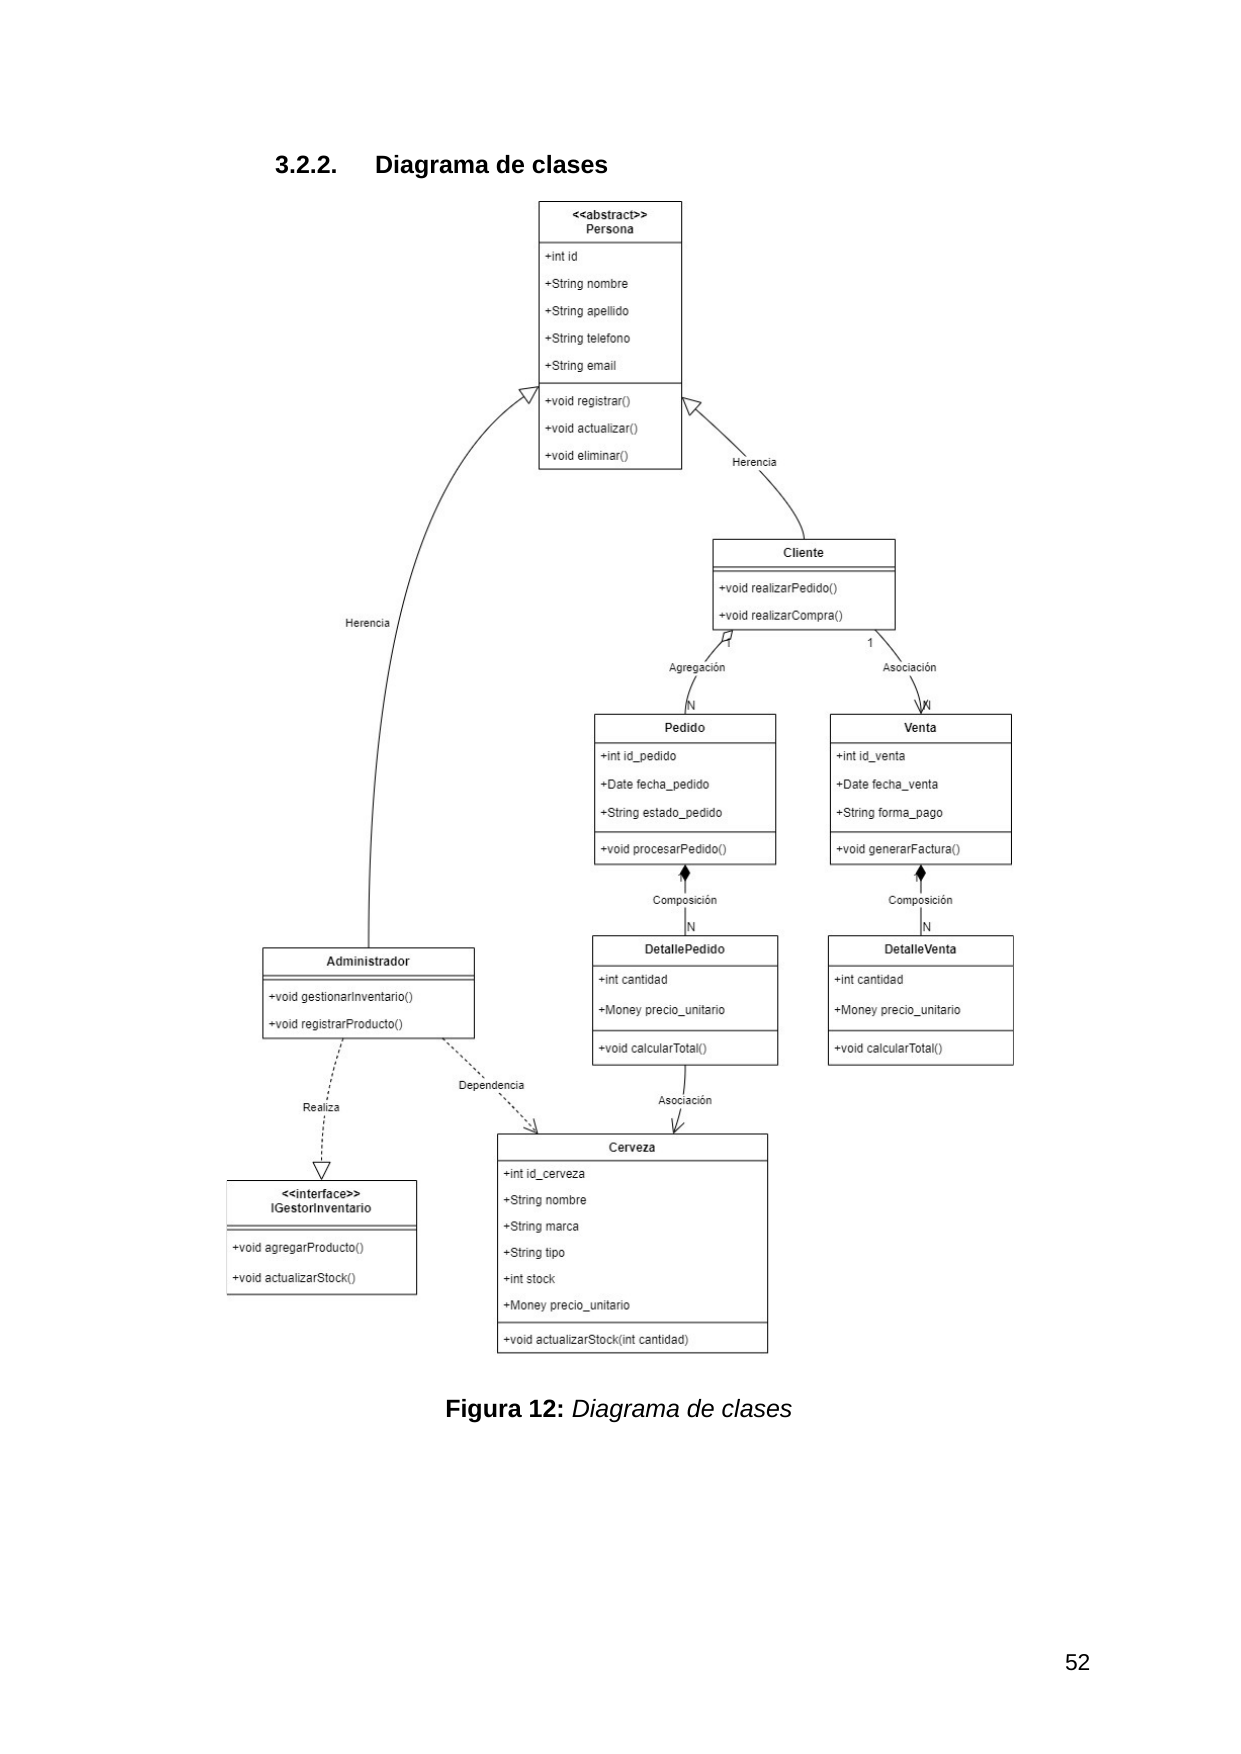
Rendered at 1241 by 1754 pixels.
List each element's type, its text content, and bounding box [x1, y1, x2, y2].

subtitle Figura 12: Diagrama de clases [150, 1393, 1090, 1422]
picture [226, 201, 1014, 1356]
subtitle Diagrama de clases [337, 150, 1090, 179]
